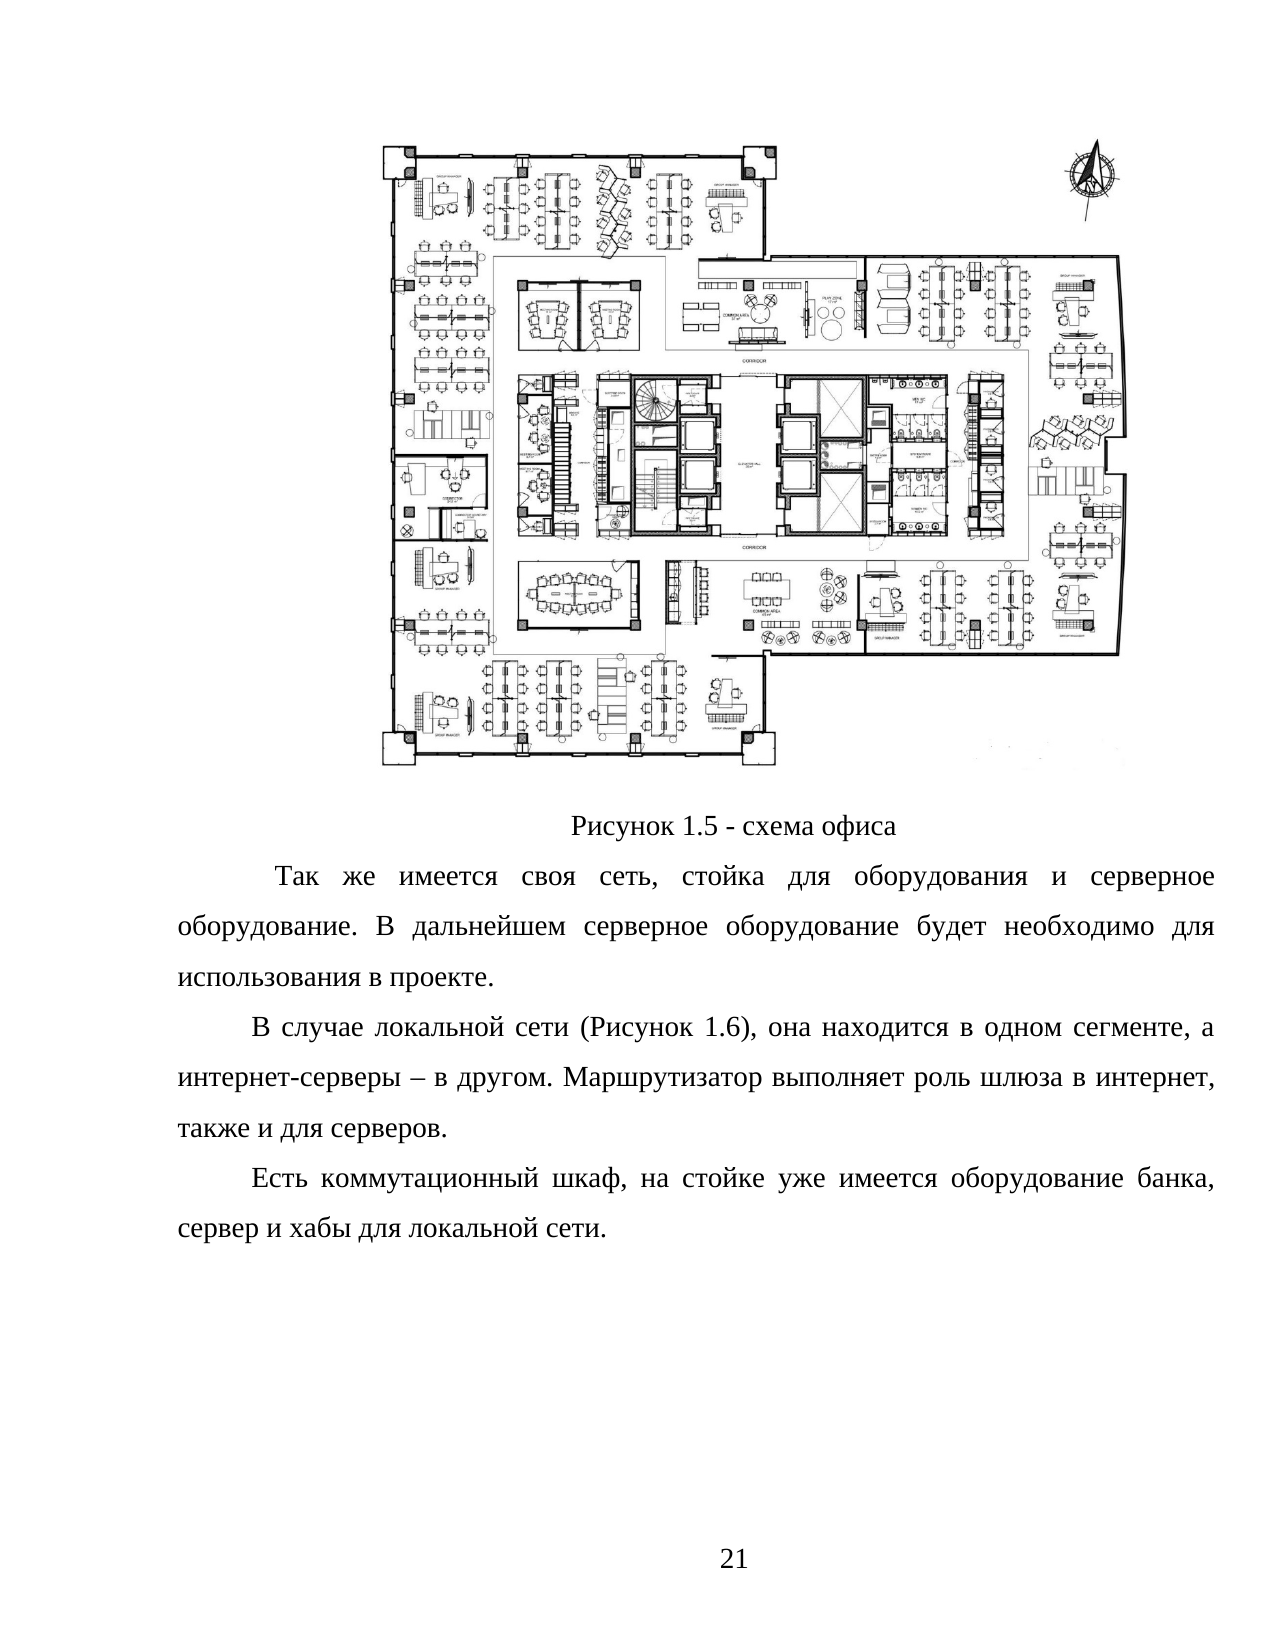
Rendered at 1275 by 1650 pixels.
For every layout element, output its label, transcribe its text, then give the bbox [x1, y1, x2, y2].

text Так же имеется своя сеть, стойка для оборудования и серверное оборудование. В дальнейшем серверное оборудование будет необходимо для использования в проекте. [177, 858, 1216, 992]
text Рисунок 1.5 - схема офиса [177, 808, 1216, 841]
text В случае локальной сети (Рисунок 1.6), она находится в одном сегменте, а интернет-серверы – в другом. Маршрутизатор выполняет роль шлюза в интернет, также и для серверов. [177, 1009, 1216, 1143]
text Есть коммутационный шкаф, на стойке уже имеется оборудование банка, сервер и хабы для локальной сети. [177, 1160, 1216, 1244]
picture [251, 118, 1226, 792]
